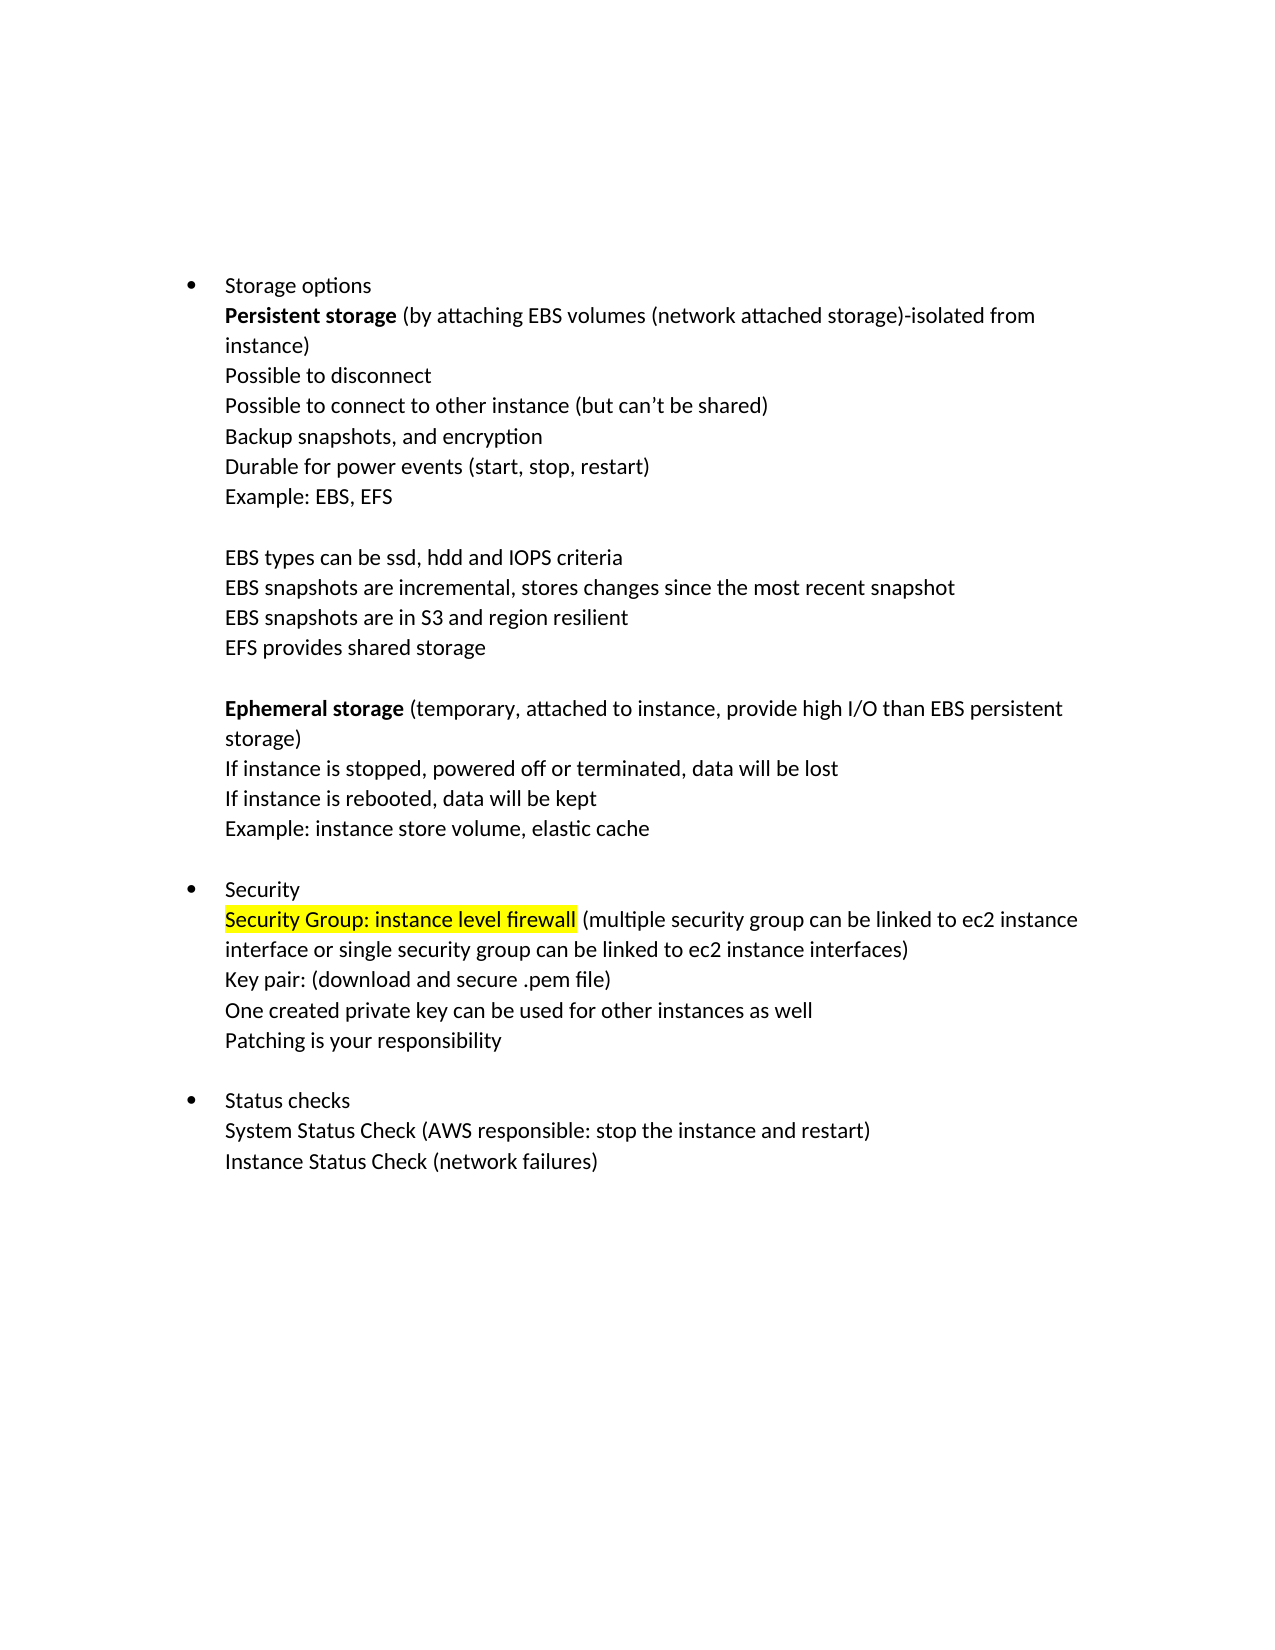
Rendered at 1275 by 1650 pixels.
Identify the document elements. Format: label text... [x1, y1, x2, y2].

list Security Group: instance level firewall (multiple security group can be linked to ec2 instance interface or single security group can be linked to ec2 instance interfaces) [225, 905, 1125, 963]
list Status checks [187, 1086, 1125, 1114]
list EBS snapshots are incremental, stores changes since the most recent snapshot [225, 573, 1125, 601]
list Durable for power events (start, stop, restart) [225, 452, 1125, 480]
list EFS provides shared storage [225, 633, 1125, 661]
list If instance is rebooted, data will be kept [225, 784, 1125, 812]
list Storage options [187, 271, 1125, 299]
list Possible to connect to other instance (but can’t be shared) [225, 392, 1125, 420]
list Instance Status Check (network failures) [225, 1147, 1125, 1175]
list Patching is your responsibility [225, 1026, 1125, 1054]
list Key pair: (download and secure .pem file) [225, 966, 1125, 994]
list Example: EBS, EFS [225, 482, 1125, 510]
list System Status Check (AWS responsible: stop the instance and restart) [225, 1117, 1125, 1145]
list EBS types can be ssd, hdd and IOPS criteria [225, 543, 1125, 571]
list Security [187, 875, 1125, 903]
list Backup snapshots, and encryption [225, 422, 1125, 450]
list Persistent storage (by attaching EBS volumes (network attached storage)-isolated from instance) [225, 301, 1125, 359]
list Ephemeral storage (temporary, attached to instance, provide high I/O than EBS persistent storage) [225, 694, 1125, 752]
list If instance is stopped, powered off or terminated, data will be lost [225, 754, 1125, 782]
list EBS snapshots are in S3 and region resilient [225, 603, 1125, 631]
list Example: instance store volume, elastic cache [225, 814, 1125, 843]
list Possible to disconnect [225, 361, 1125, 389]
list One created private key can be used for other instances as well [225, 996, 1125, 1024]
